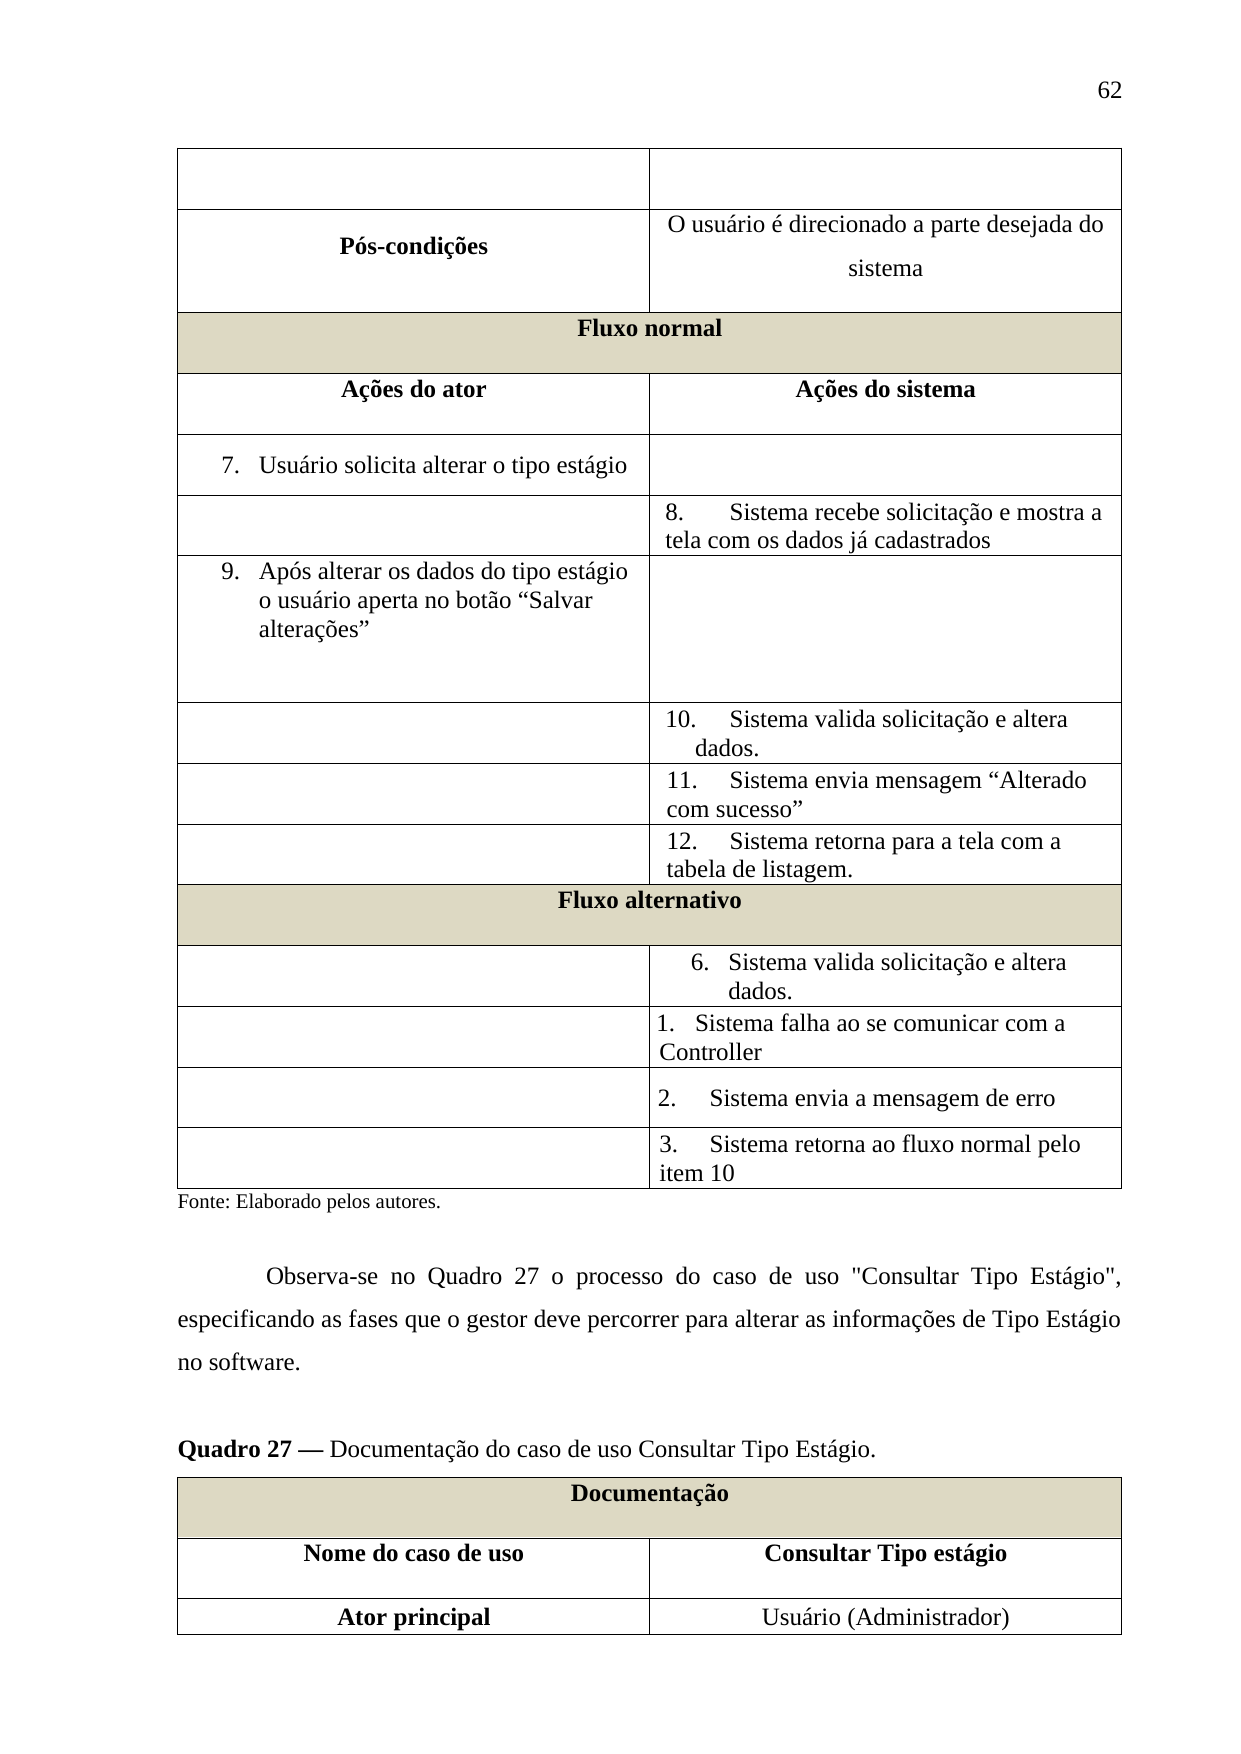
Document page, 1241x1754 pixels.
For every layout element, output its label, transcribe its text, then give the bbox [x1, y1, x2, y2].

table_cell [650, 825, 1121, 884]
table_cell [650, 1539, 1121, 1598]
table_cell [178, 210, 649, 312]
text Fonte: Elaborado pelos autores. [177, 1189, 1122, 1213]
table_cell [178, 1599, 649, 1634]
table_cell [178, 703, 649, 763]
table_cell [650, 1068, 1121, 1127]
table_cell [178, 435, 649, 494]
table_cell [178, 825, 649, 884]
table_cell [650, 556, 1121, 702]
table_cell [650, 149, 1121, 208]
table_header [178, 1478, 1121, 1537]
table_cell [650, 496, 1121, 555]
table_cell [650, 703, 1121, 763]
text Quadro 27 — Documentação do caso de uso Consultar Tipo Estágio. [177, 1434, 1122, 1462]
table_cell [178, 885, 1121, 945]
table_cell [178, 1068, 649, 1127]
text Observa-se no Quadro 27 o processo do caso de uso "Consultar Tipo Estágio", especificando as fases que o gestor deve percorrer para alterar as informações de Tipo Estágio no software. [177, 1261, 1122, 1376]
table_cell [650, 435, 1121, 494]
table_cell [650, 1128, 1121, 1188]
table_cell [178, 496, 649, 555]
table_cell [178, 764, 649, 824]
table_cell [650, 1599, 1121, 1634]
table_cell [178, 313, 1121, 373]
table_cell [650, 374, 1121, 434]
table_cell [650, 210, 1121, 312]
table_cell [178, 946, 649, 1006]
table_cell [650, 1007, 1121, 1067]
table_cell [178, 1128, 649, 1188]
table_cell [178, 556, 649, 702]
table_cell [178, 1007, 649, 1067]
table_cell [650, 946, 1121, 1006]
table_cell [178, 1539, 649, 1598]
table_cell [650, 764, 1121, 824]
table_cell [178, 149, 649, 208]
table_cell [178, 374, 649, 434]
